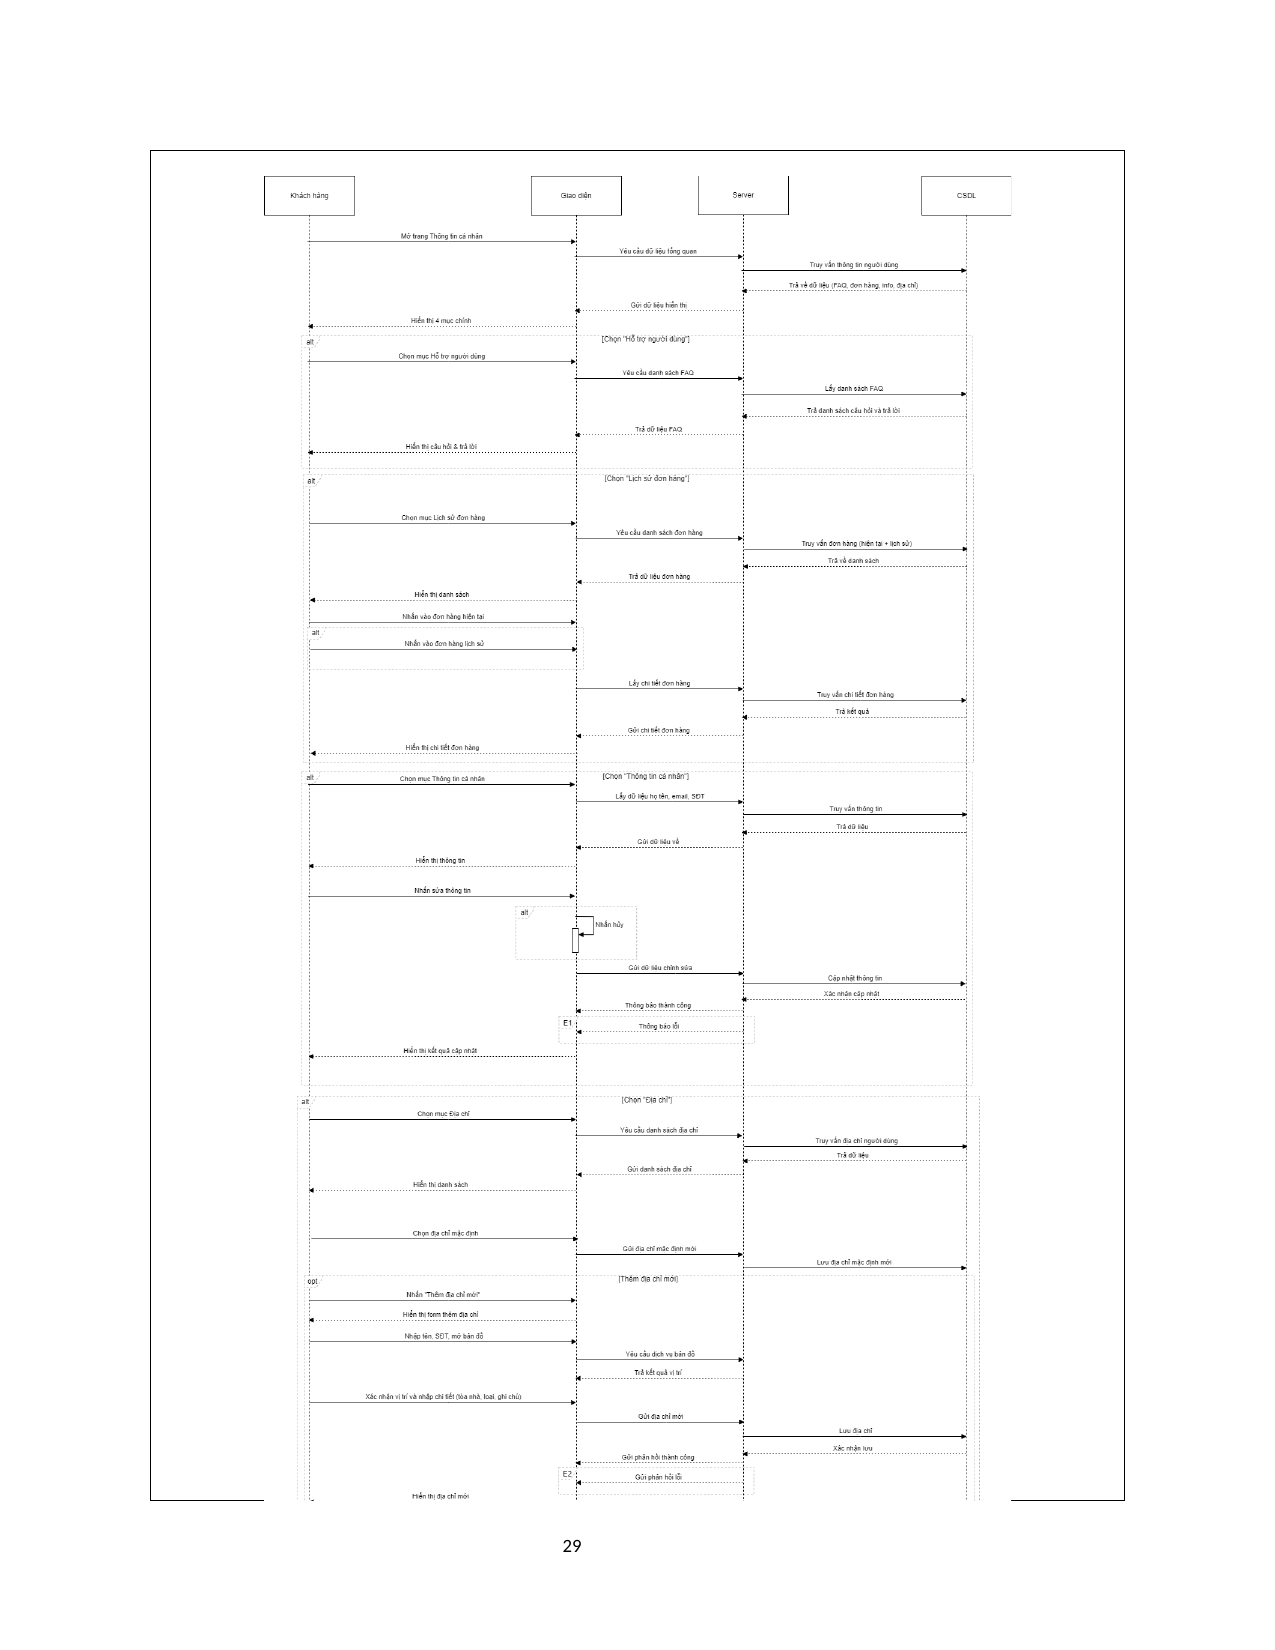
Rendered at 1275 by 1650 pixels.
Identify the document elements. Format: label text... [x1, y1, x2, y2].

picture [264, 176, 1012, 1501]
table_cell Sequence Diagram: [151, 151, 1124, 1500]
